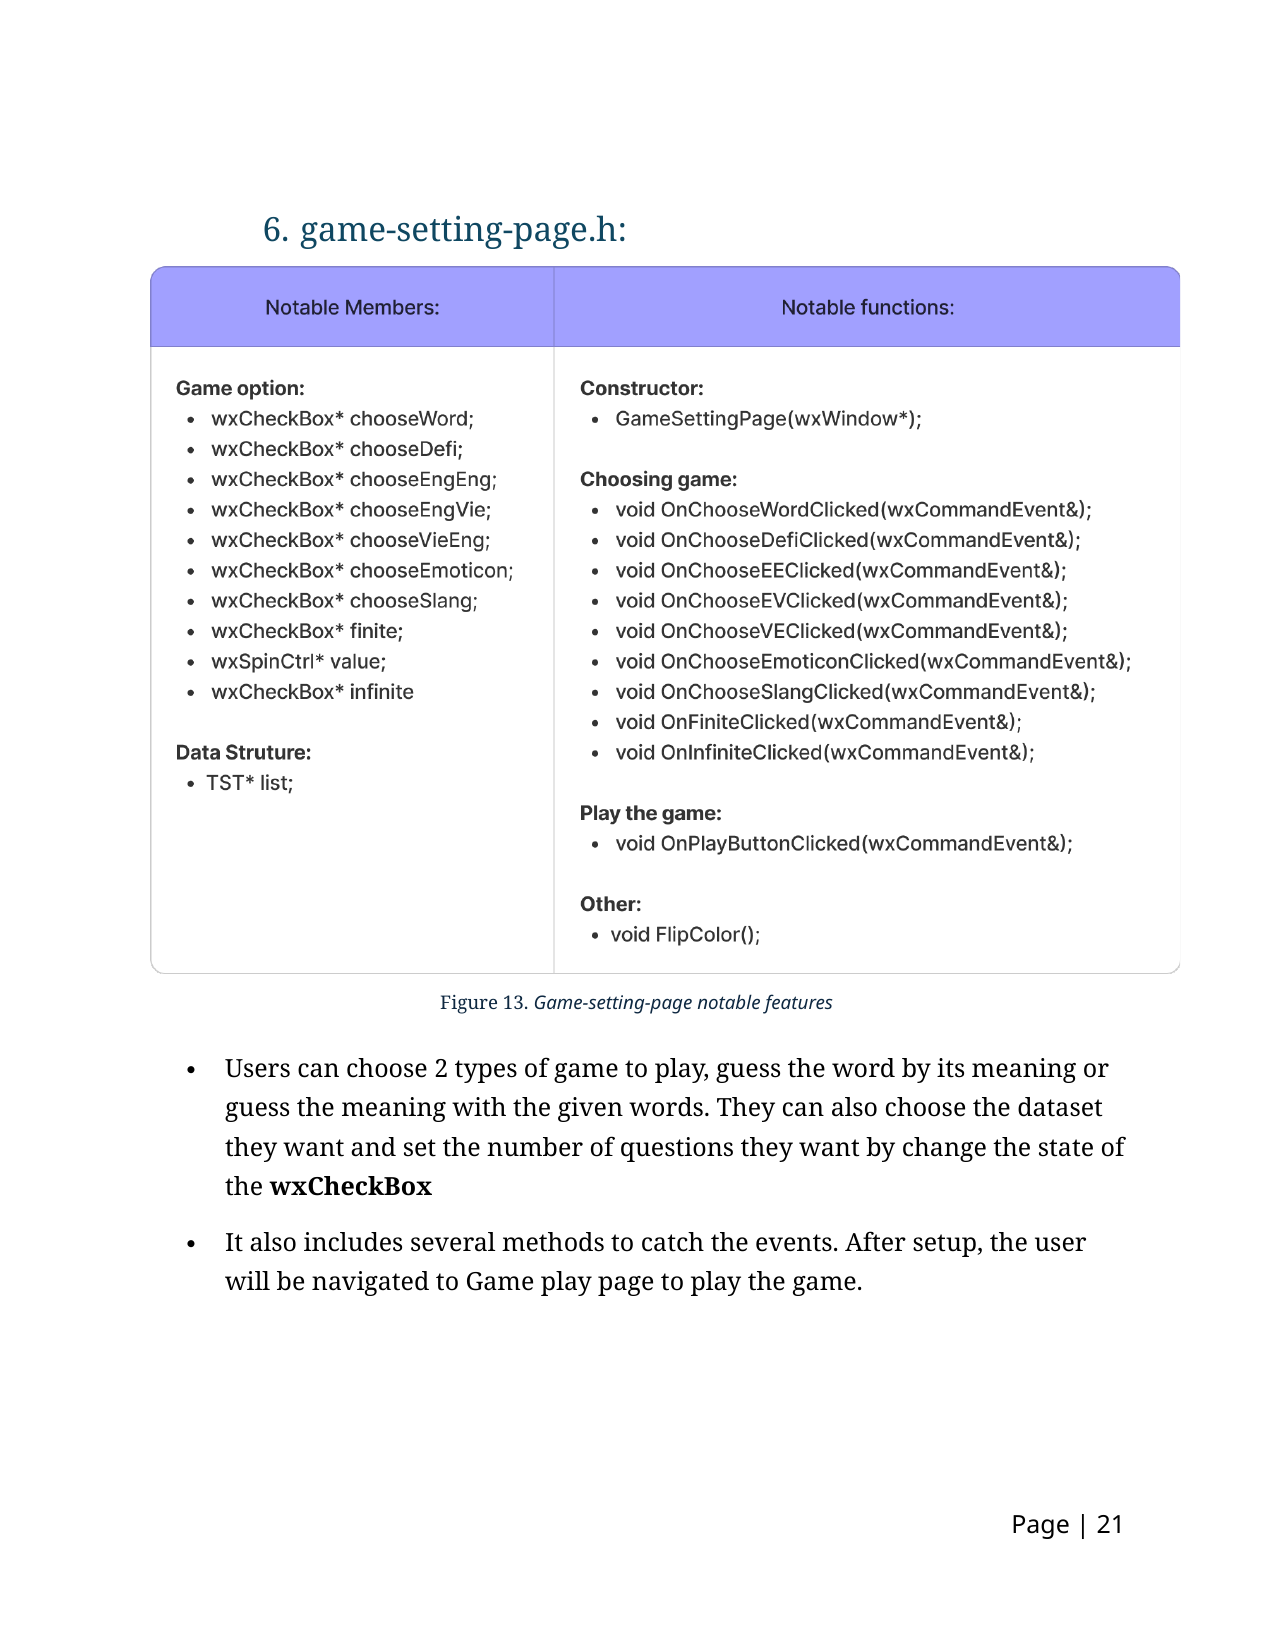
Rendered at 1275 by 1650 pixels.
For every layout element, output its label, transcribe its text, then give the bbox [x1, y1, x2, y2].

list Users can choose 2 types of game to play, guess the word by its meaning or guess the meaning with the given words. They can also choose the dataset they want and set the number of questions they want by change the state of the wxCheckBox [187, 1051, 1125, 1202]
subtitle game-setting-page.h: [262, 206, 1125, 251]
list It also includes several methods to catch the events. After setup, the user will be navigated to Game play page to play the game. [187, 1224, 1125, 1297]
picture [150, 266, 1181, 974]
